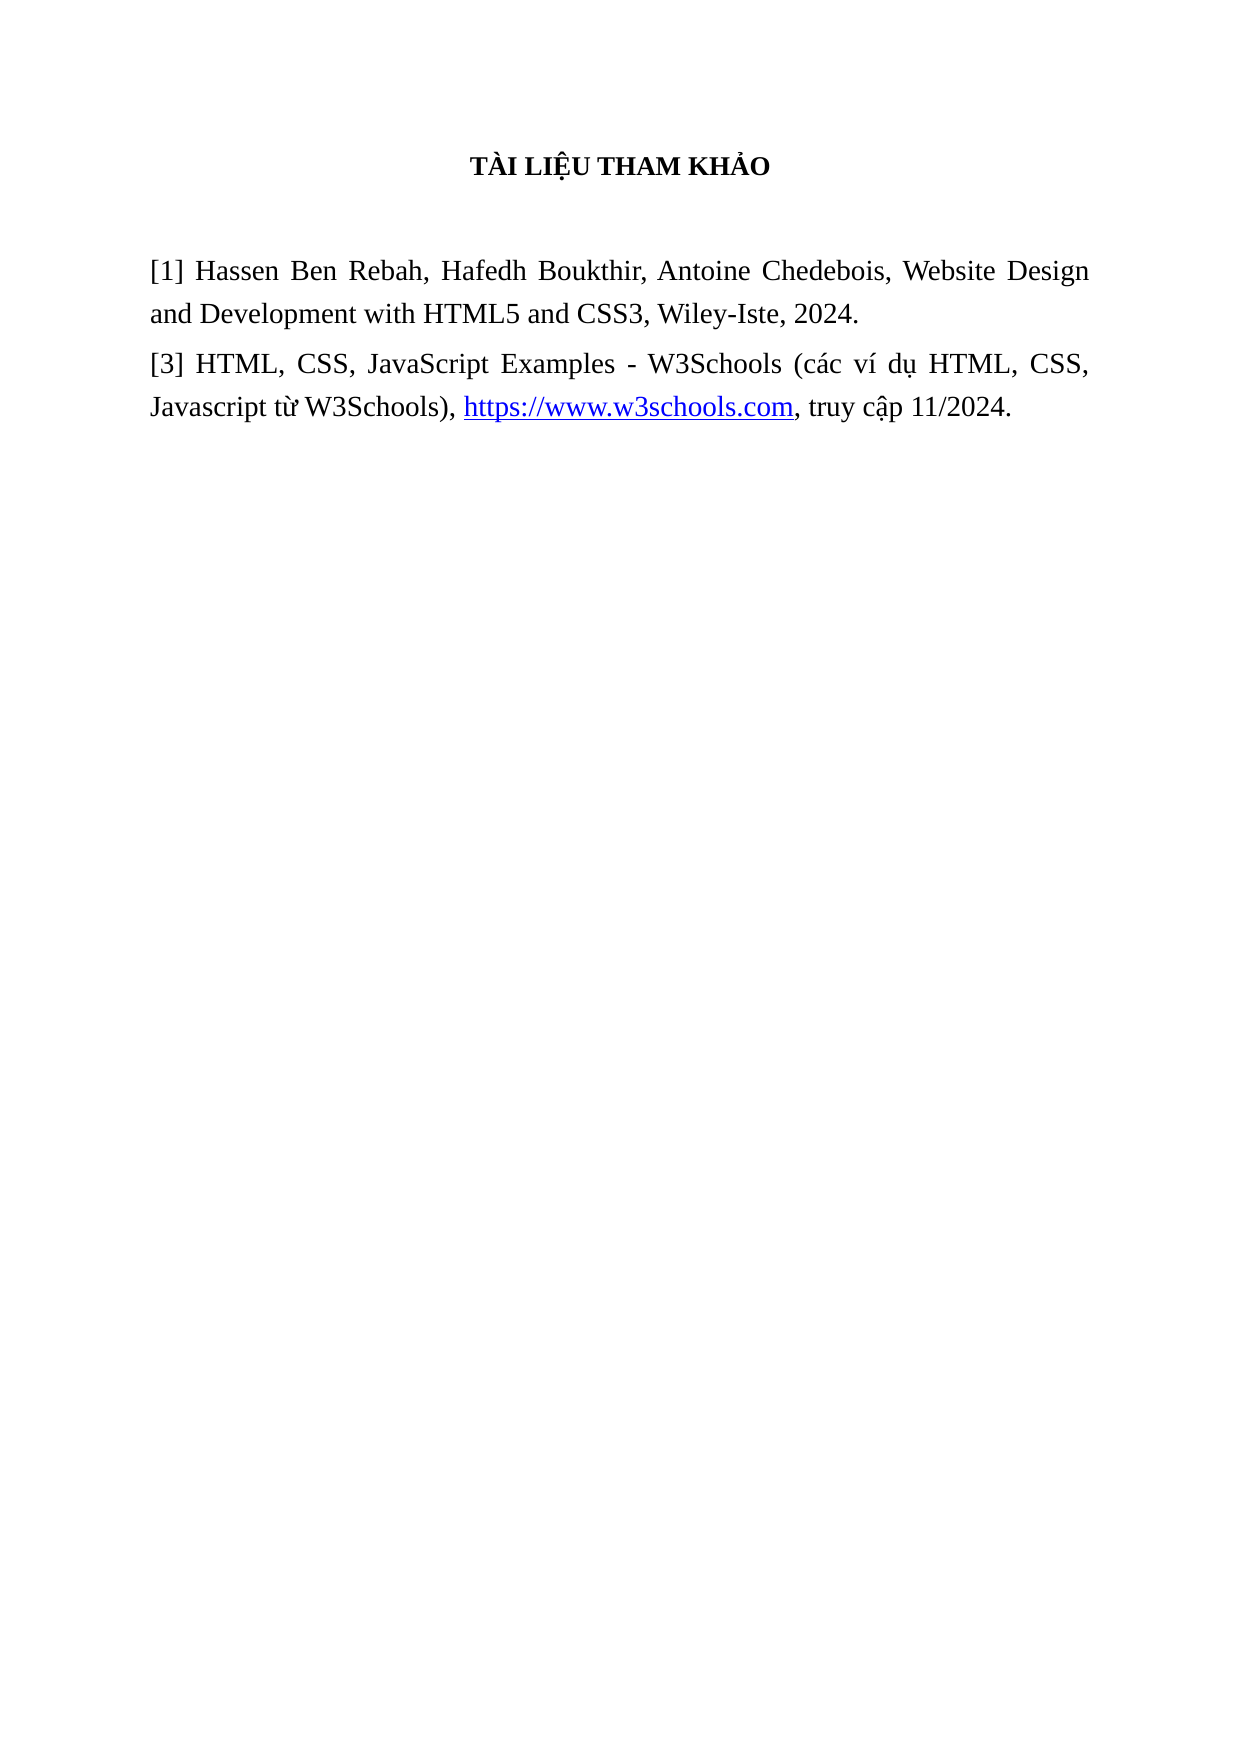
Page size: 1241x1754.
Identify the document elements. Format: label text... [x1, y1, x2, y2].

text TÀI LIỆU THAM KHẢO [150, 150, 1090, 181]
text [3] HTML, CSS, JavaScript Examples - W3Schools (các ví dụ HTML, CSS, Javascript từ W3Schools), https://www.w3schools.com, truy cập 11/2024. [150, 346, 1090, 423]
text [1] Hassen Ben Rebah, Hafedh Boukthir, Antoine Chedebois, Website Design and Development with HTML5 and CSS3, Wiley-Iste, 2024. [150, 253, 1090, 330]
